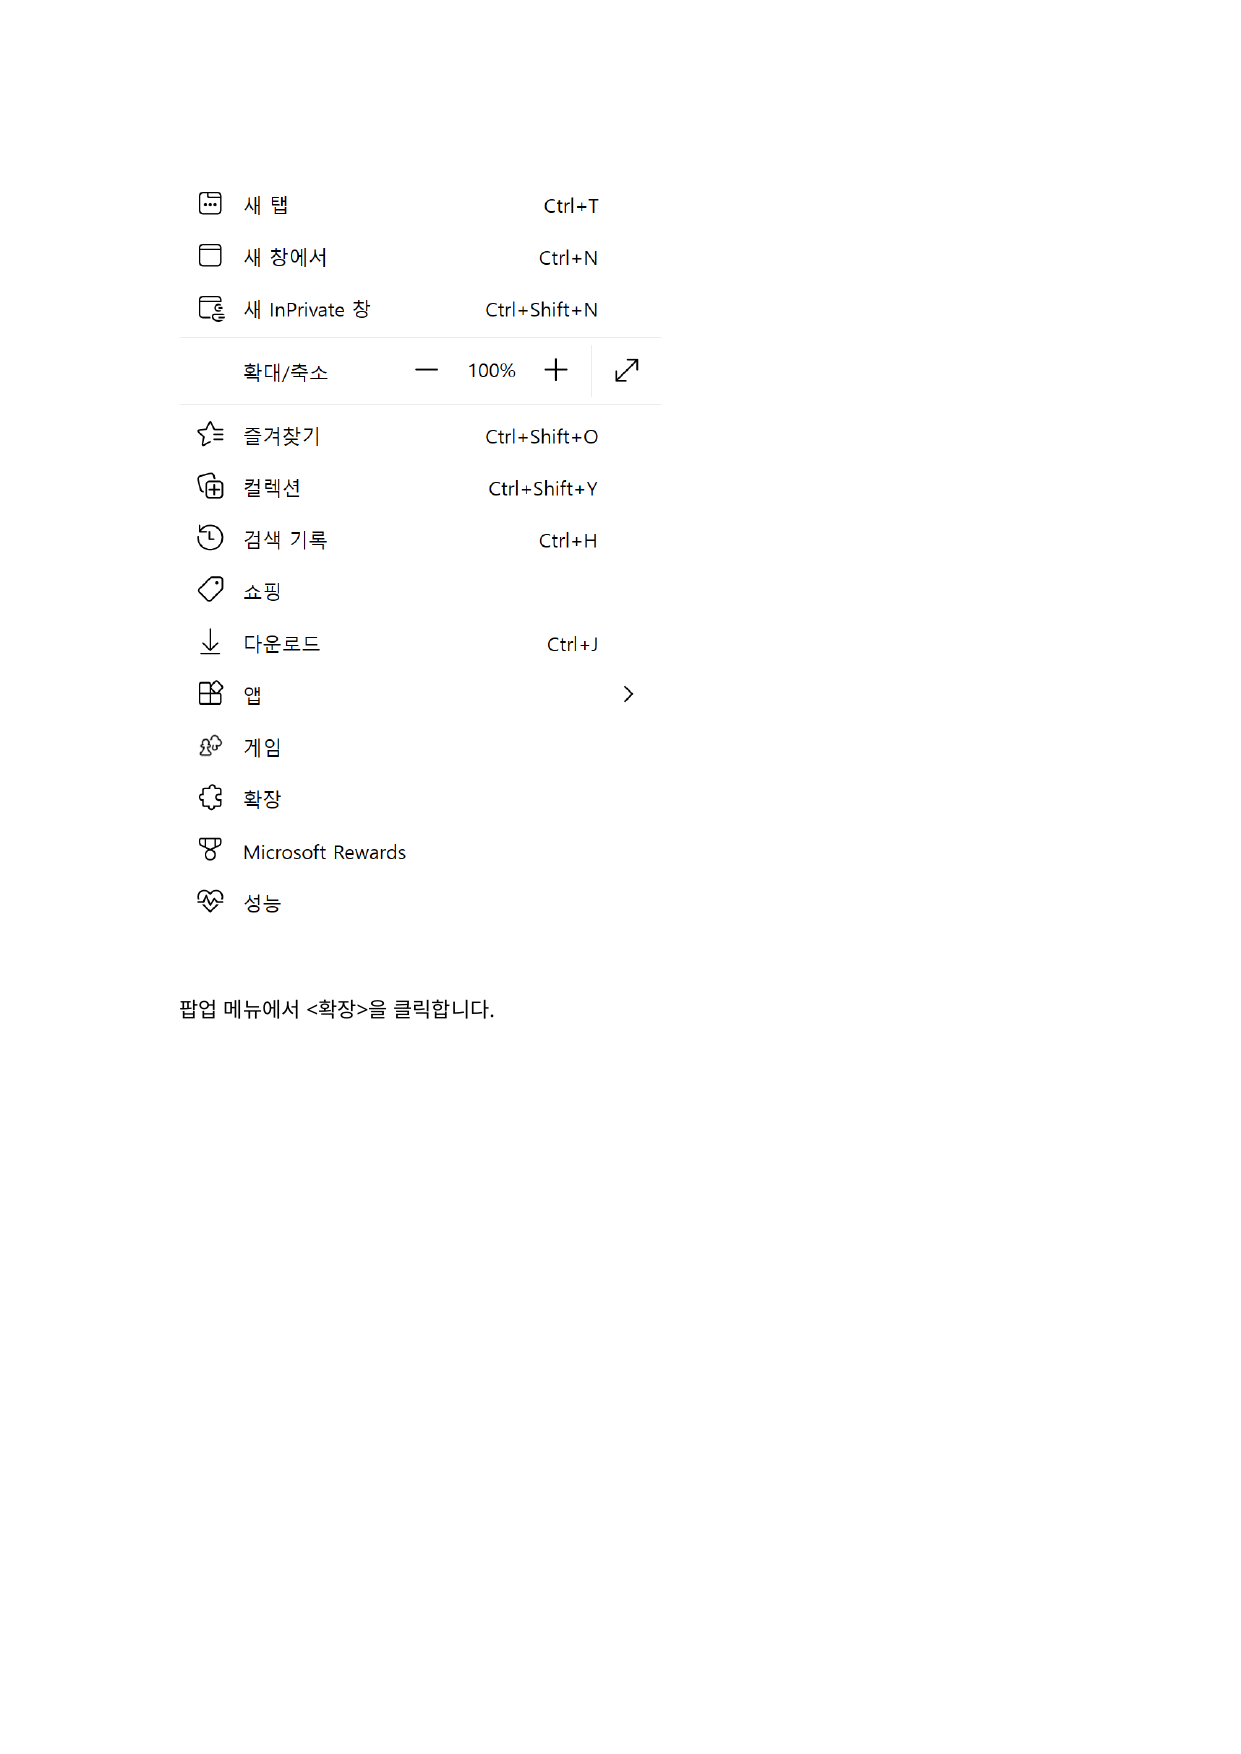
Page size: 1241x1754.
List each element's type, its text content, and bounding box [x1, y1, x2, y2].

text 팝업 메뉴에서 <확장>을 클릭합니다. [150, 994, 1090, 1024]
picture [179, 177, 662, 928]
